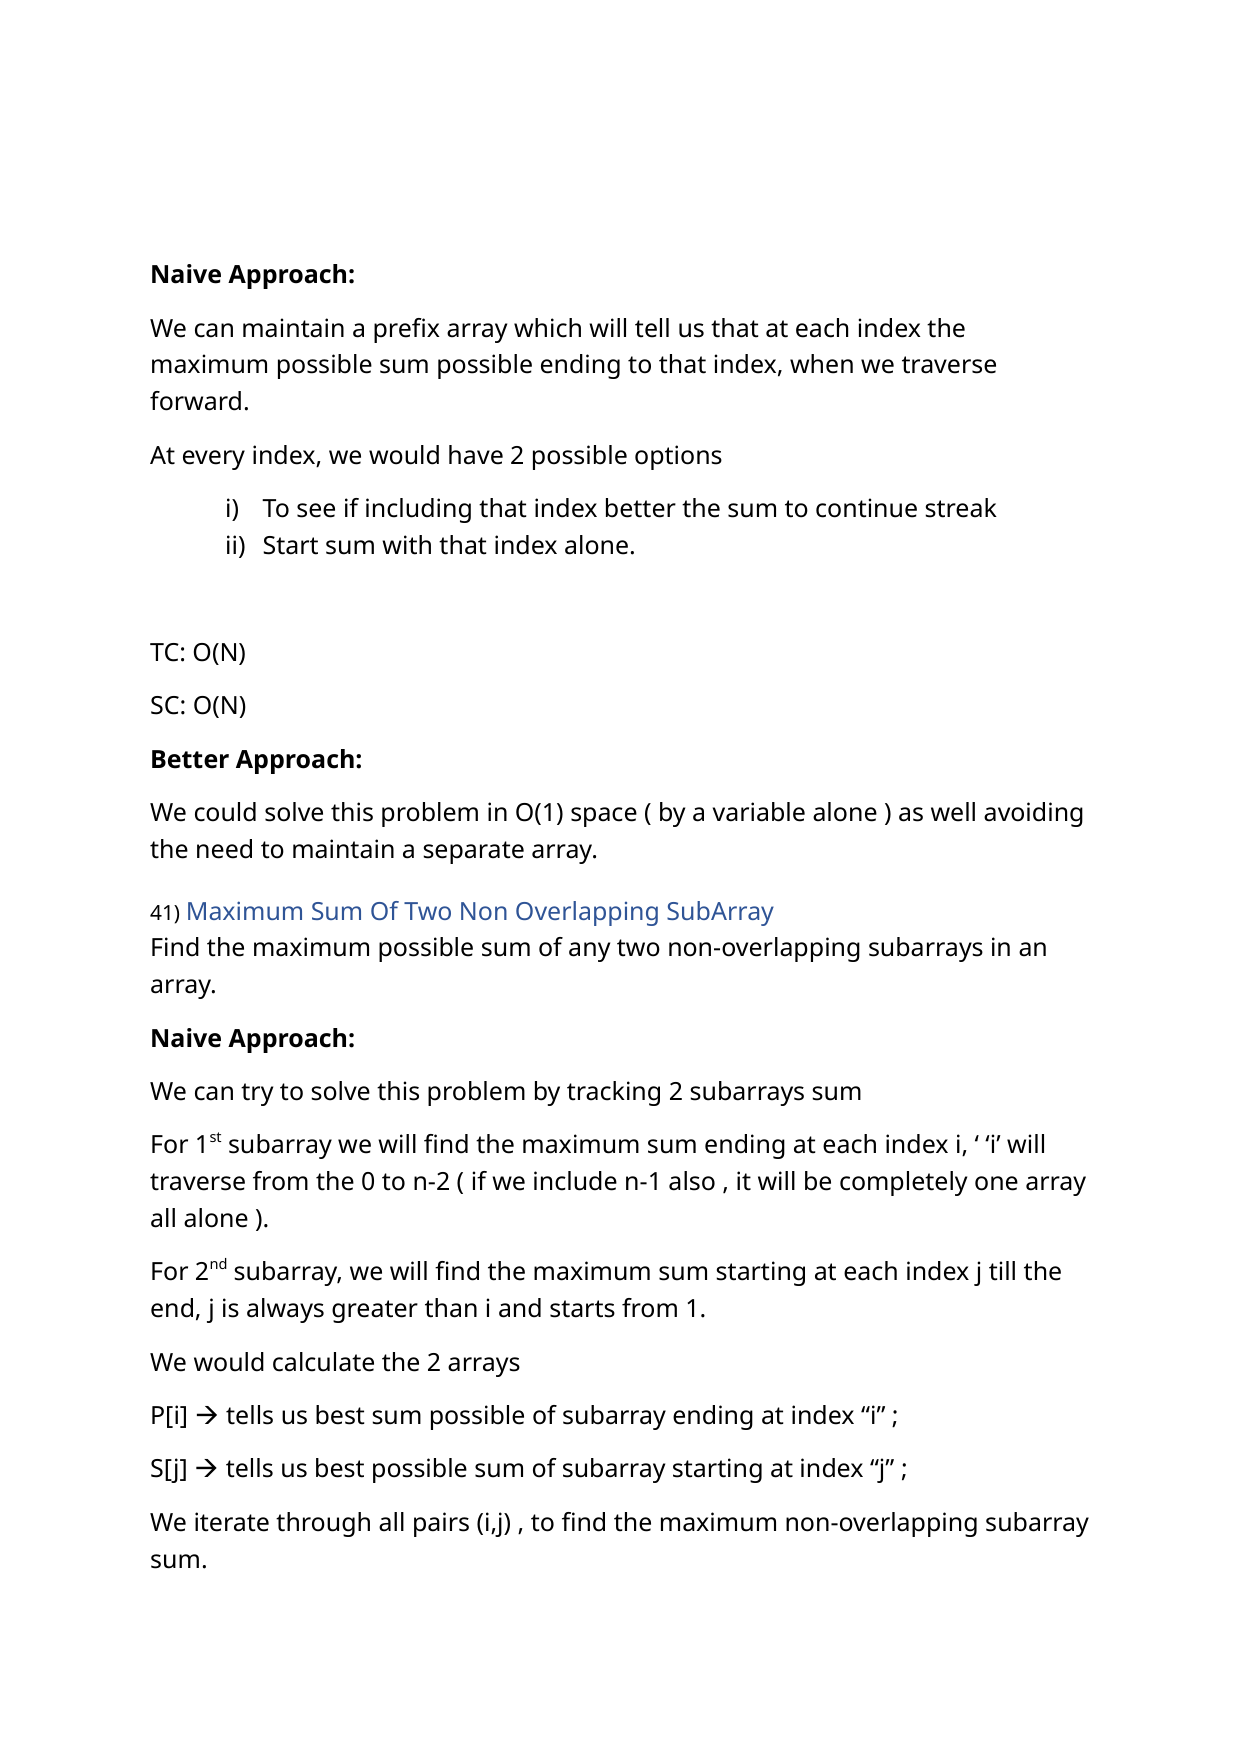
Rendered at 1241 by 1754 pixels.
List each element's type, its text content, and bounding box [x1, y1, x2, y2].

text TC: O(N) [150, 634, 1090, 668]
text At every index, we would have 2 possible options [150, 437, 1090, 471]
text P[i] tells us best sum possible of subarray ending at index “i” ; [150, 1398, 1090, 1432]
text S[j] tells us best possible sum of subarray starting at index “j” ; [150, 1451, 1090, 1485]
list To see if including that index better the sum to continue streak [225, 491, 1090, 525]
text Find the maximum possible sum of any two non-overlapping subarrays in an array. [150, 930, 1090, 1001]
text For 1st subarray we will find the maximum sum ending at each index i, ‘ ‘i’ will traverse from the 0 to n-2 ( if we include n-1 also , it will be completely one array all alone ). [150, 1127, 1090, 1235]
text For 2nd subarray, we will find the maximum sum starting at each index j till the end, j is always greater than i and starts from 1. [150, 1254, 1090, 1325]
text We can try to solve this problem by tracking 2 subarrays sum [150, 1074, 1090, 1108]
text We can maintain a prefix array which will tell us that at each index the maximum possible sum possible ending to that index, when we traverse forward. [150, 310, 1090, 418]
text We would calculate the 2 arrays [150, 1344, 1090, 1378]
subtitle Maximum Sum Of Two Non Overlapping SubArray [150, 893, 1090, 927]
list Start sum with that index alone. [225, 527, 1090, 562]
text SC: O(N) [150, 688, 1090, 722]
text We could solve this problem in O(1) space ( by a variable alone ) as well avoiding the need to maintain a separate array. [150, 795, 1090, 866]
text Naive Approach: [150, 1020, 1090, 1054]
text Better Approach: [150, 741, 1090, 775]
text We iterate through all pairs (i,j) , to find the maximum non-overlapping subarray sum. [150, 1504, 1090, 1575]
text Naive Approach: [150, 257, 1090, 291]
